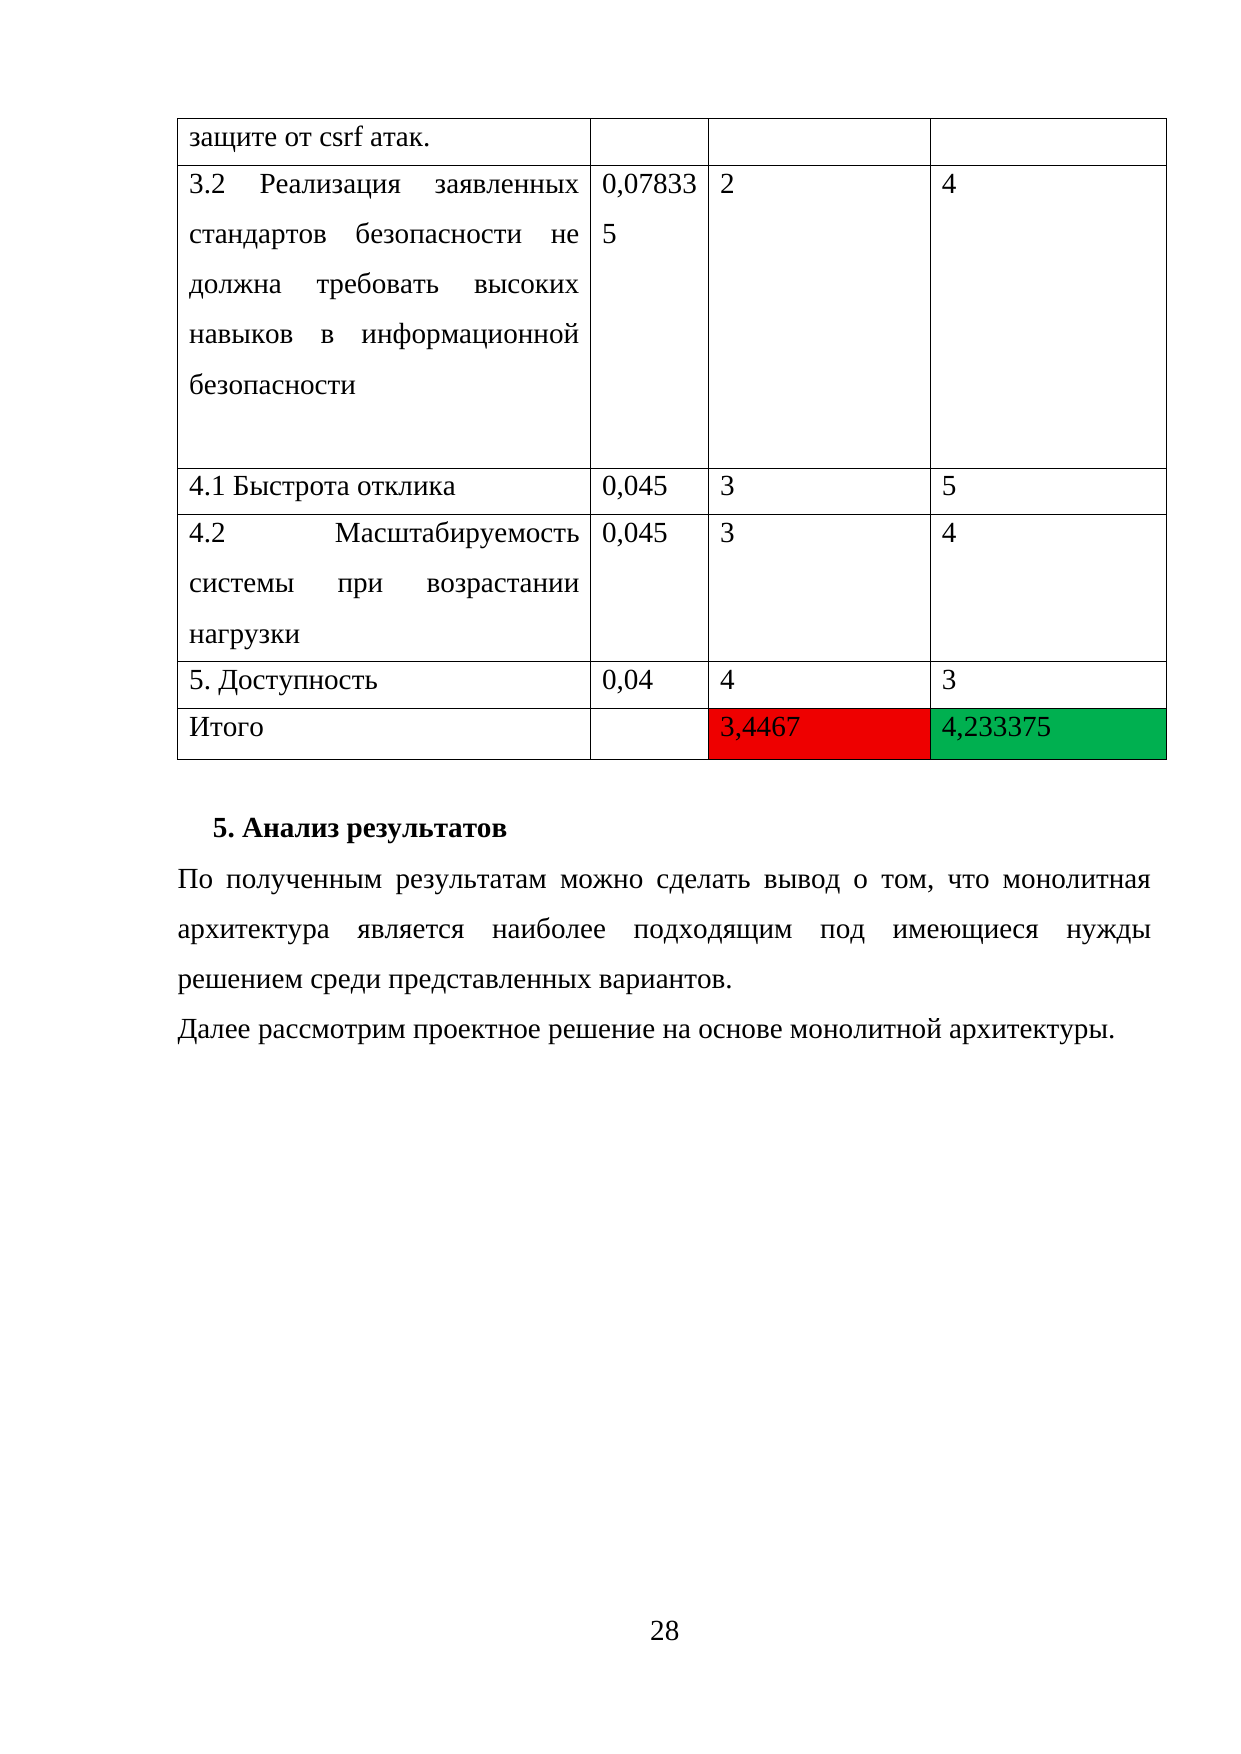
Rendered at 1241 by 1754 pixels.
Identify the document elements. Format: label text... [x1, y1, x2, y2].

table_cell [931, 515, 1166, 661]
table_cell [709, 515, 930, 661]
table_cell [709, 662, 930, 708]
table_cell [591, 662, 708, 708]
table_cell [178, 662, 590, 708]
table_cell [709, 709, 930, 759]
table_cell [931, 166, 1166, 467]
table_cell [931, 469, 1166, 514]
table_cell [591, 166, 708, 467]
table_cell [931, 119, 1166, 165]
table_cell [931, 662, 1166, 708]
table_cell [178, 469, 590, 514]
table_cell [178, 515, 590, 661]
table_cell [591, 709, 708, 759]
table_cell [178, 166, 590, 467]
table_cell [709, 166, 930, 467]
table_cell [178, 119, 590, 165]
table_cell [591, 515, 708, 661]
text По полученным результатам можно сделать вывод о том, что монолитная архитектура является наиболее подходящим под имеющиеся нужды решением среди представленных вариантов. [177, 861, 1152, 995]
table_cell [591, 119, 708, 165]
text Далее рассмотрим проектное решение на основе монолитной архитектуры. [177, 1012, 1152, 1045]
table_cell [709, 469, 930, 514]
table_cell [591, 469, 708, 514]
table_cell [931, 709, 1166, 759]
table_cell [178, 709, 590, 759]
text 5. Анализ результатов [177, 810, 1152, 844]
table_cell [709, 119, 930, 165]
